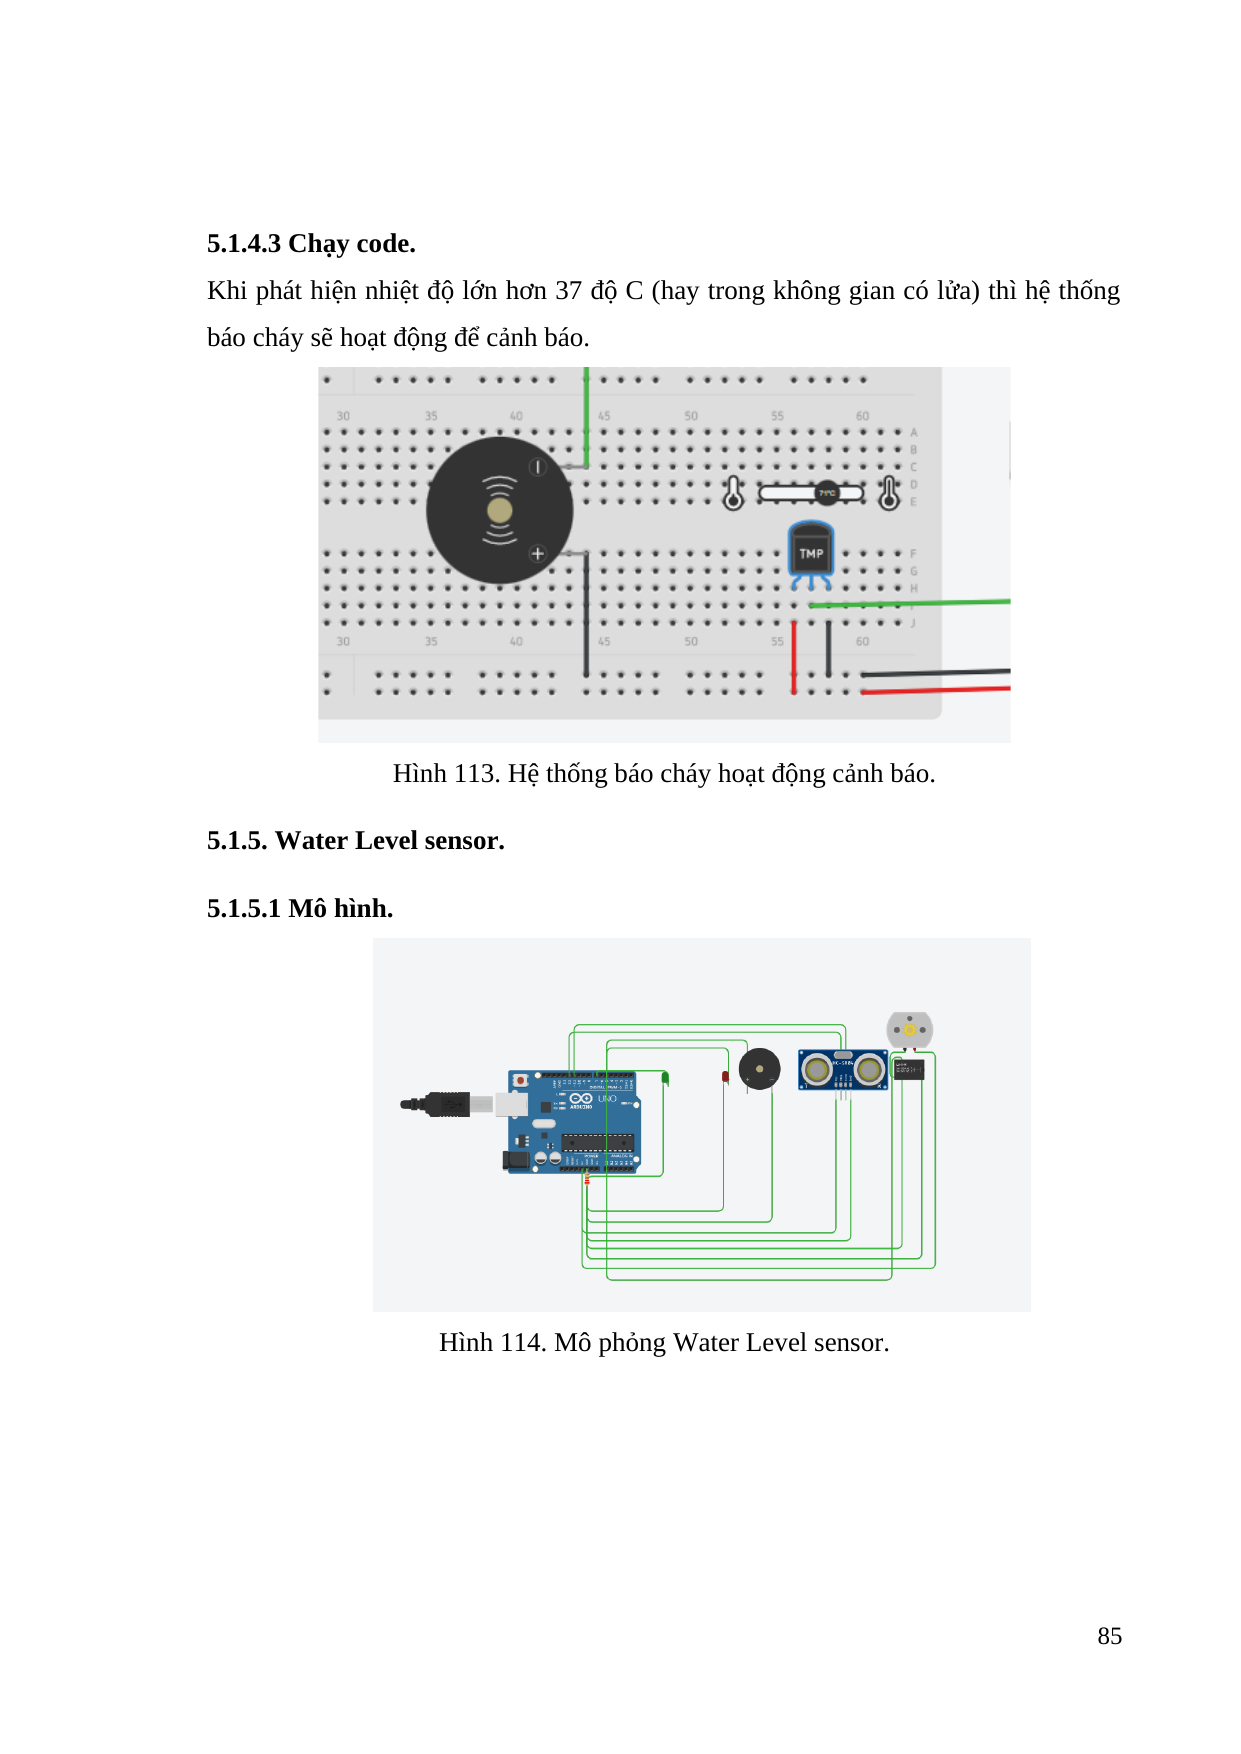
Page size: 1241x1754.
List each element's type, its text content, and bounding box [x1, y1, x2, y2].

text Hình 113. Hệ thống báo cháy hoạt động cảnh báo. [207, 757, 1122, 788]
subtitle 5.1.5. Water Level sensor. [207, 824, 1122, 856]
picture [318, 367, 1011, 743]
picture [373, 938, 1031, 1312]
text Khi phát hiện nhiệt độ lớn hơn 37 độ C (hay trong không gian có lửa) thì hệ thống báo cháy sẽ hoạt động để cảnh báo. [207, 274, 1122, 352]
subtitle 5.1.4.3 Chạy code. [207, 228, 1122, 259]
subtitle 5.1.5.1 Mô hình. [207, 892, 1122, 923]
